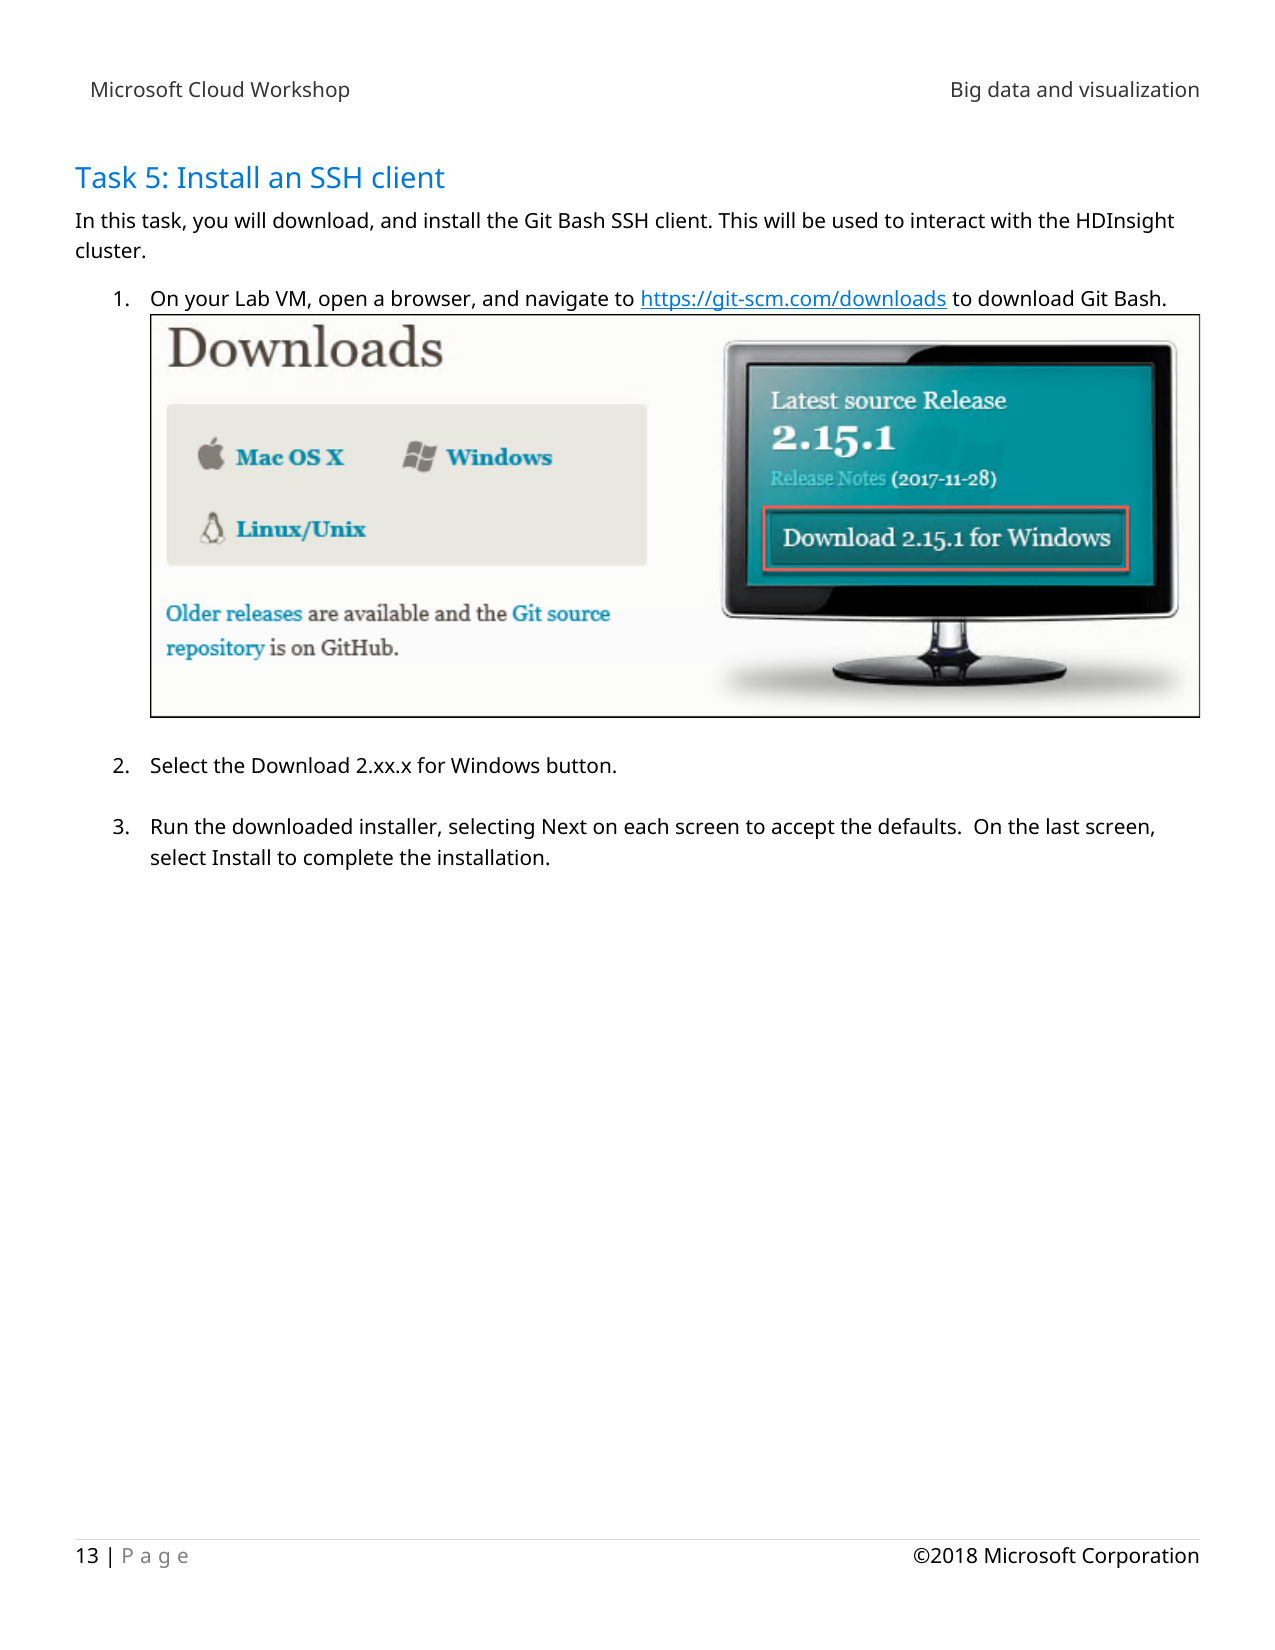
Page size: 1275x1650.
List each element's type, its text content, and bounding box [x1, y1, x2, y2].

subtitle Task 5: Install an SSH client [75, 157, 1200, 197]
text In this task, you will download, and install the Git Bash SSH client. This will be used to interact with the HDInsight cluster. [75, 206, 1200, 265]
picture [150, 314, 1200, 718]
list Run the downloaded installer, selecting Next on each screen to accept the defaults. On the last screen, select Install to complete the installation. [112, 812, 1200, 871]
list Select the Download 2.xx.x for Windows button. [112, 751, 1200, 779]
